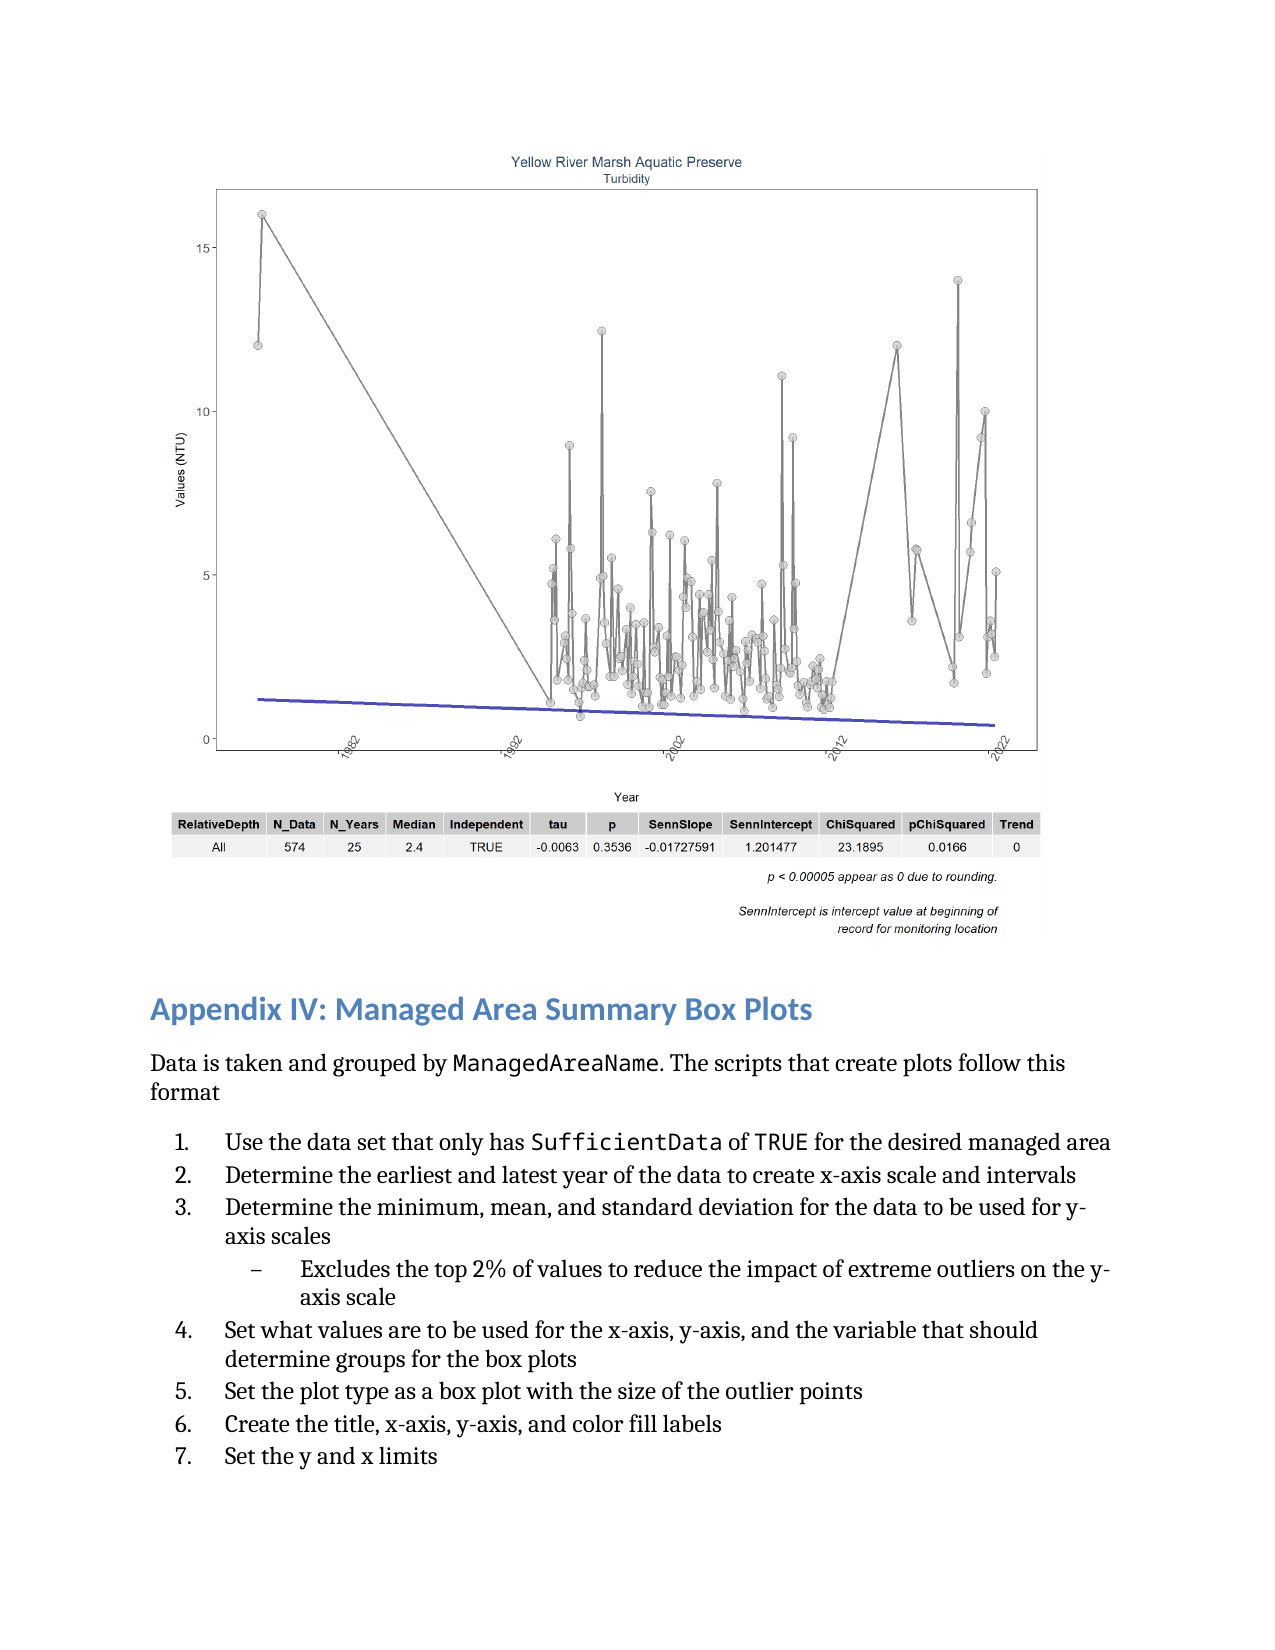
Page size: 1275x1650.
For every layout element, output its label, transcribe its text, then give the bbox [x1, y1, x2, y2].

list Set what values are to be used for the x-axis, y-axis, and the variable that should determine groups for the box plots [175, 1316, 1125, 1373]
list Excludes the top 2% of values to reduce the impact of extreme outliers on the y-axis scale [250, 1254, 1125, 1312]
list Set the y and x limits [175, 1442, 1125, 1471]
list Set the plot type as a box plot with the size of the outlier points [175, 1377, 1125, 1406]
picture [168, 150, 1044, 938]
list Use the data set that only has SufficientData of TRUE for the desired managed area [175, 1126, 1125, 1157]
text Data is taken and grouped by ManagedAreaName. The scripts that create plots follow this format [150, 1047, 1125, 1107]
list Determine the earliest and latest year of the data to create x-axis scale and intervals [175, 1161, 1125, 1189]
list Create the title, x-axis, y-axis, and color fill labels [175, 1409, 1125, 1438]
list Determine the minimum, mean, and standard deviation for the data to be used for y-axis scales [175, 1193, 1125, 1251]
subtitle Appendix IV: Managed Area Summary Box Plots [150, 987, 1125, 1028]
